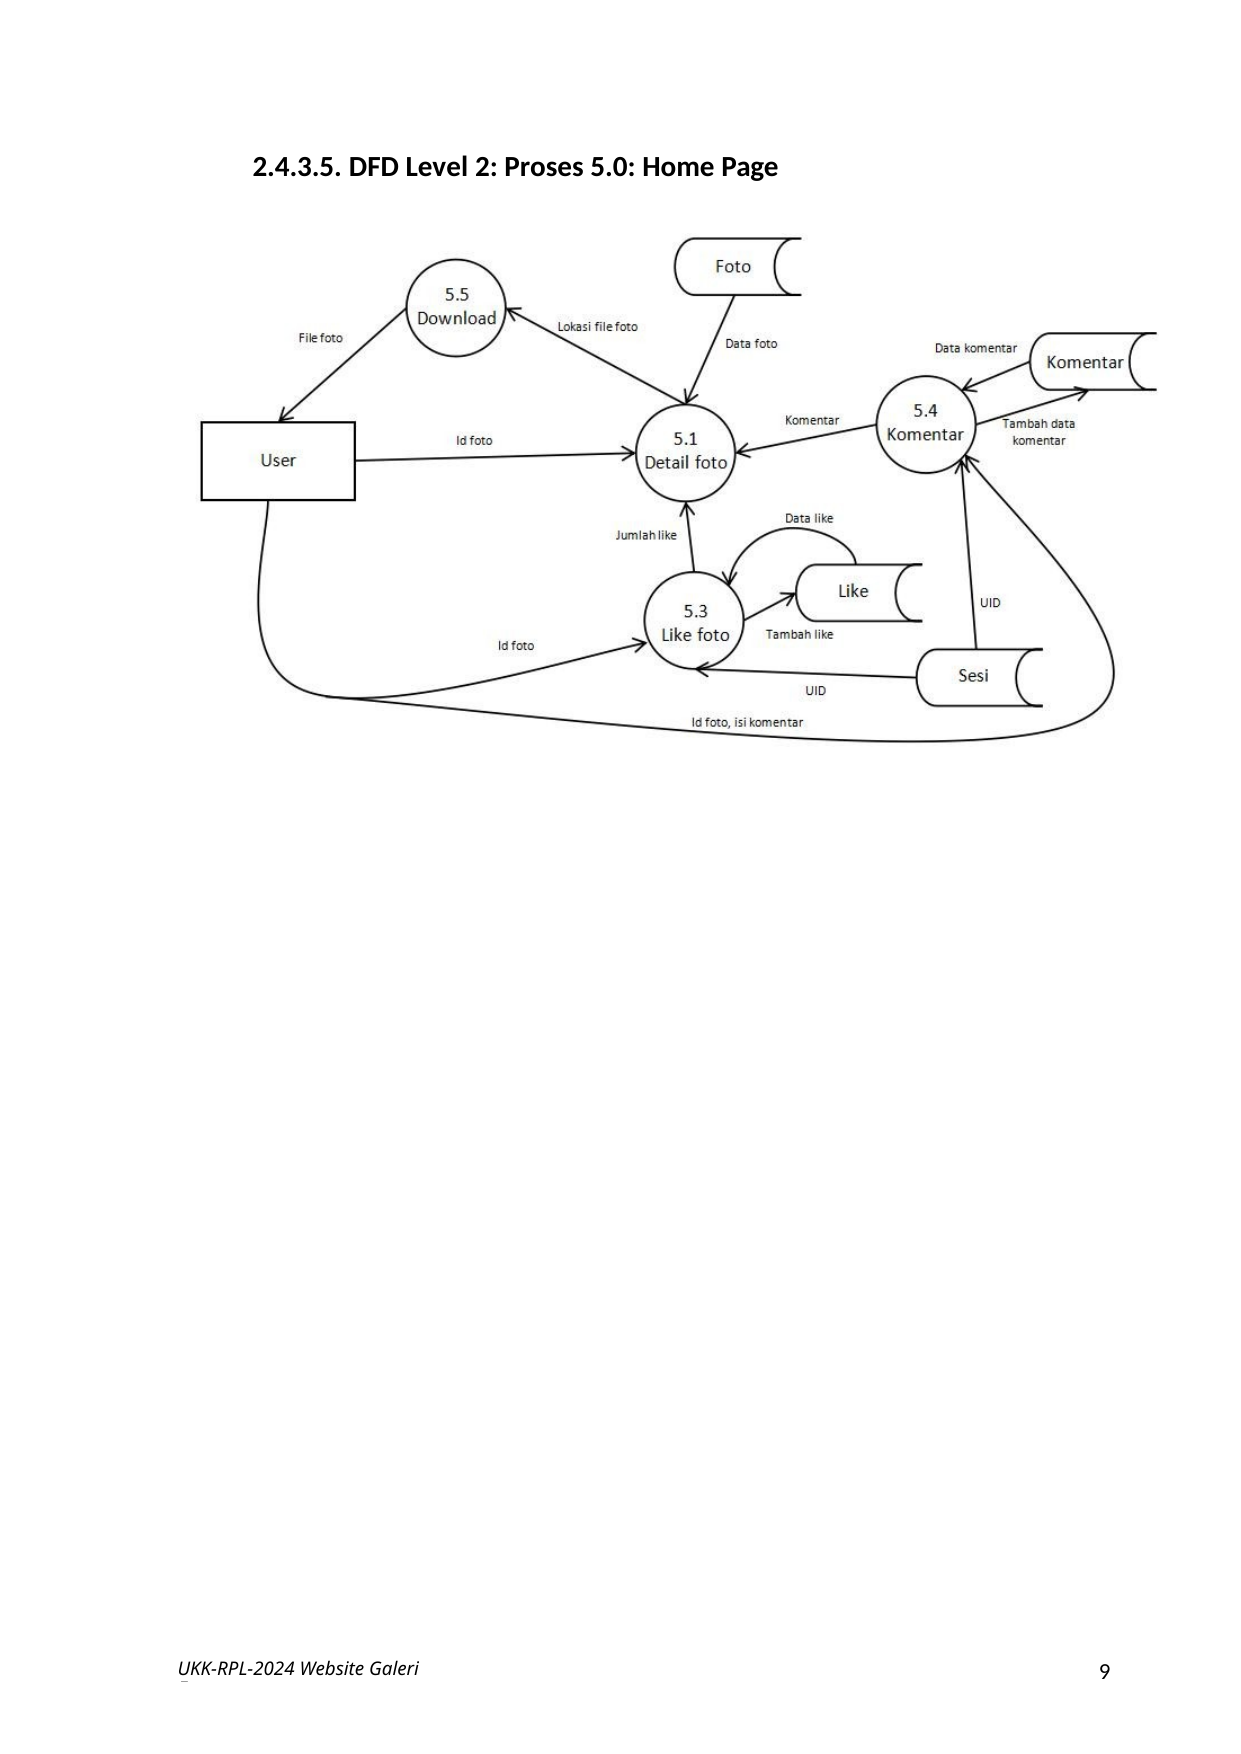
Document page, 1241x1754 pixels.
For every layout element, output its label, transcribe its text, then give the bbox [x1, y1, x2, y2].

subtitle DFD Level 2: Proses 5.0: Home Page [252, 148, 1196, 183]
picture [195, 233, 1159, 747]
